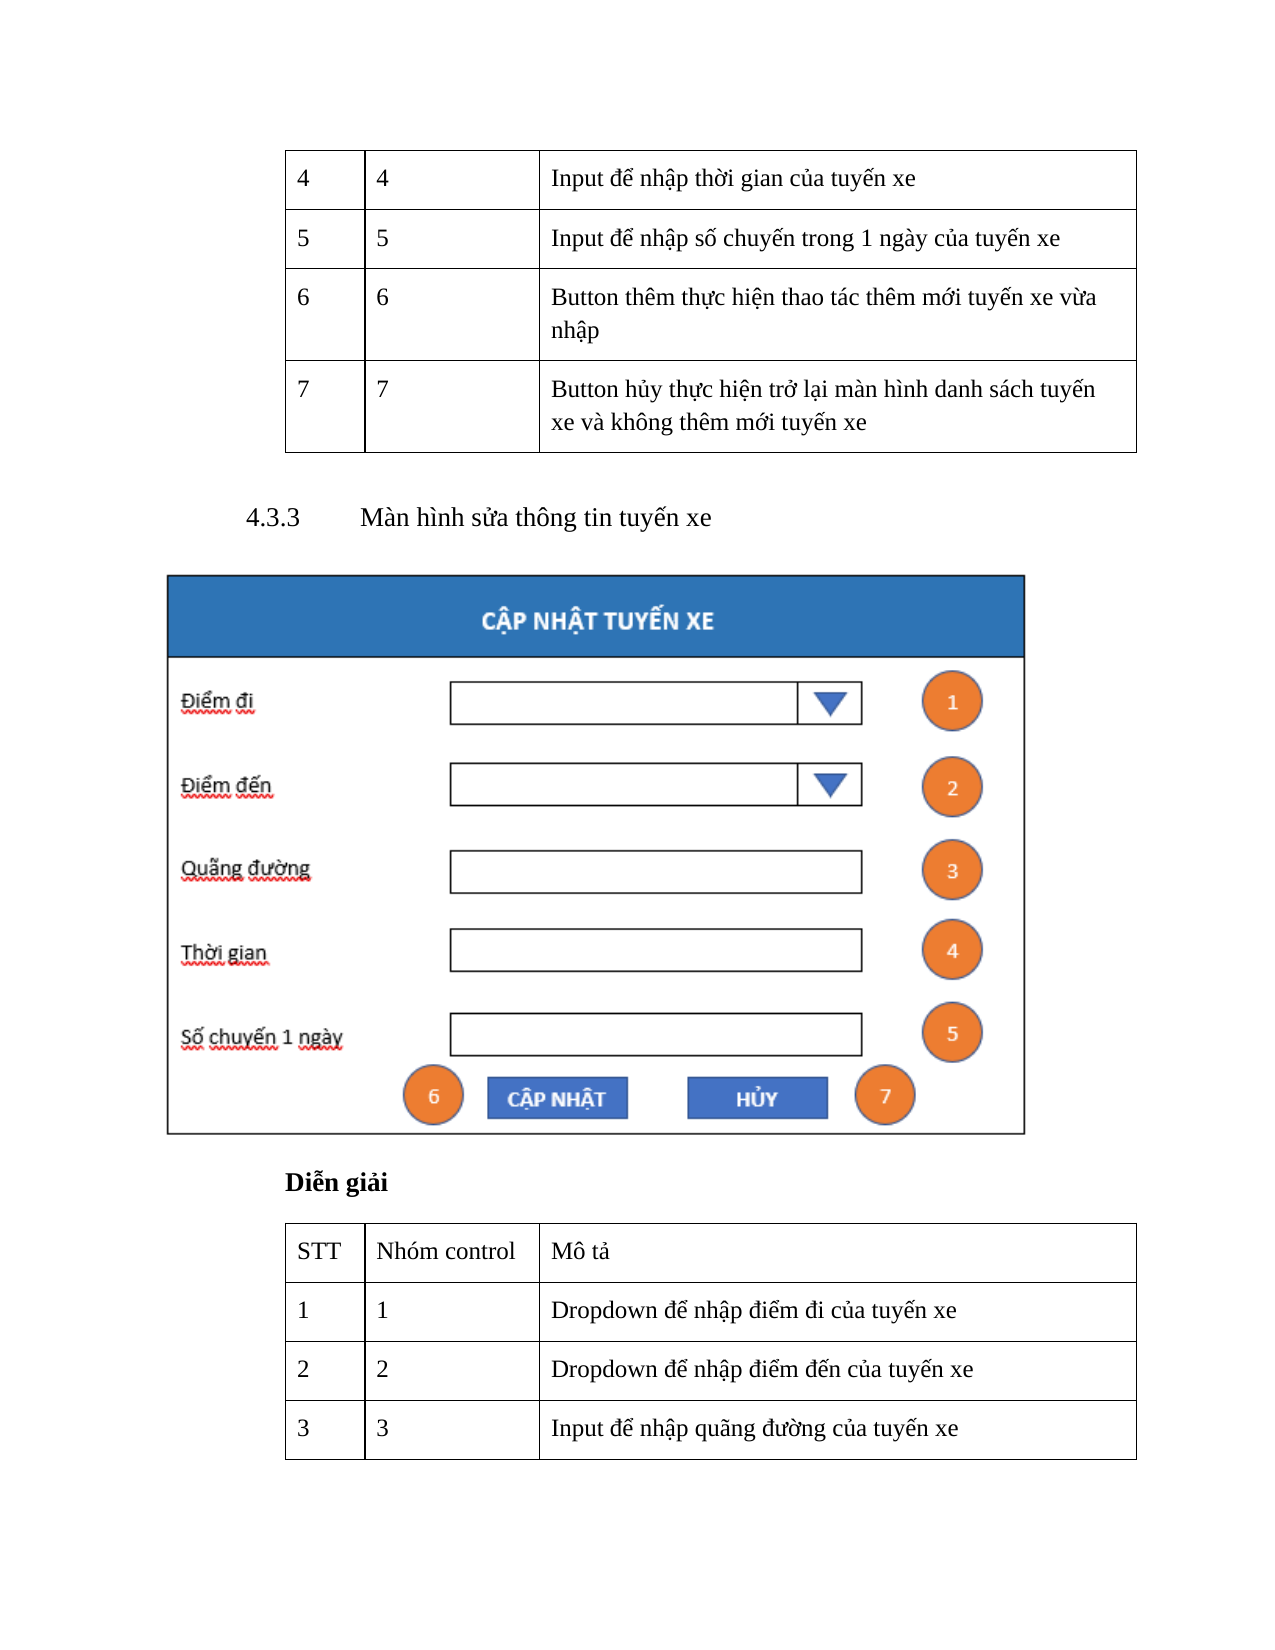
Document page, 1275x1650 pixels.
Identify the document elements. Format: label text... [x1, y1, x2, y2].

table_cell Input để nhập số chuyến trong 1 ngày của tuyến xe [540, 210, 1136, 268]
table_cell 2 [286, 1342, 364, 1400]
table_cell 1 [286, 1283, 364, 1341]
table_cell Input để nhập quãng đường của tuyến xe [540, 1401, 1136, 1459]
table_cell 7 [286, 361, 364, 452]
list Diễn giải [285, 1166, 1125, 1197]
table_cell 7 [366, 361, 539, 452]
table_cell Dropdown để nhập điểm đi của tuyến xe [540, 1283, 1136, 1341]
table_cell 3 [286, 1401, 364, 1459]
table_cell 4 [366, 151, 539, 209]
table_header Nhóm control [366, 1224, 539, 1282]
table_cell 6 [366, 269, 539, 360]
table_cell 5 [286, 210, 364, 268]
table_cell Input để nhập thời gian của tuyến xe [540, 151, 1136, 209]
table_cell 2 [366, 1342, 539, 1400]
table_header Mô tả [540, 1224, 1136, 1282]
table_cell 3 [366, 1401, 539, 1459]
table_cell Button hủy thực hiện trở lại màn hình danh sách tuyến xe và không thêm mới tuyến xe [540, 361, 1136, 452]
table_cell Button thêm thực hiện thao tác thêm mới tuyến xe vừa nhập [540, 269, 1136, 360]
table_cell Dropdown để nhập điểm đến của tuyến xe [540, 1342, 1136, 1400]
table_cell 1 [366, 1283, 539, 1341]
table_cell 6 [286, 269, 364, 360]
picture [150, 558, 1041, 1149]
table_cell 4 [286, 151, 364, 209]
table_header STT [286, 1224, 364, 1282]
table_cell 5 [366, 210, 539, 268]
list Màn hình sửa thông tin tuyến xe [300, 502, 1125, 533]
